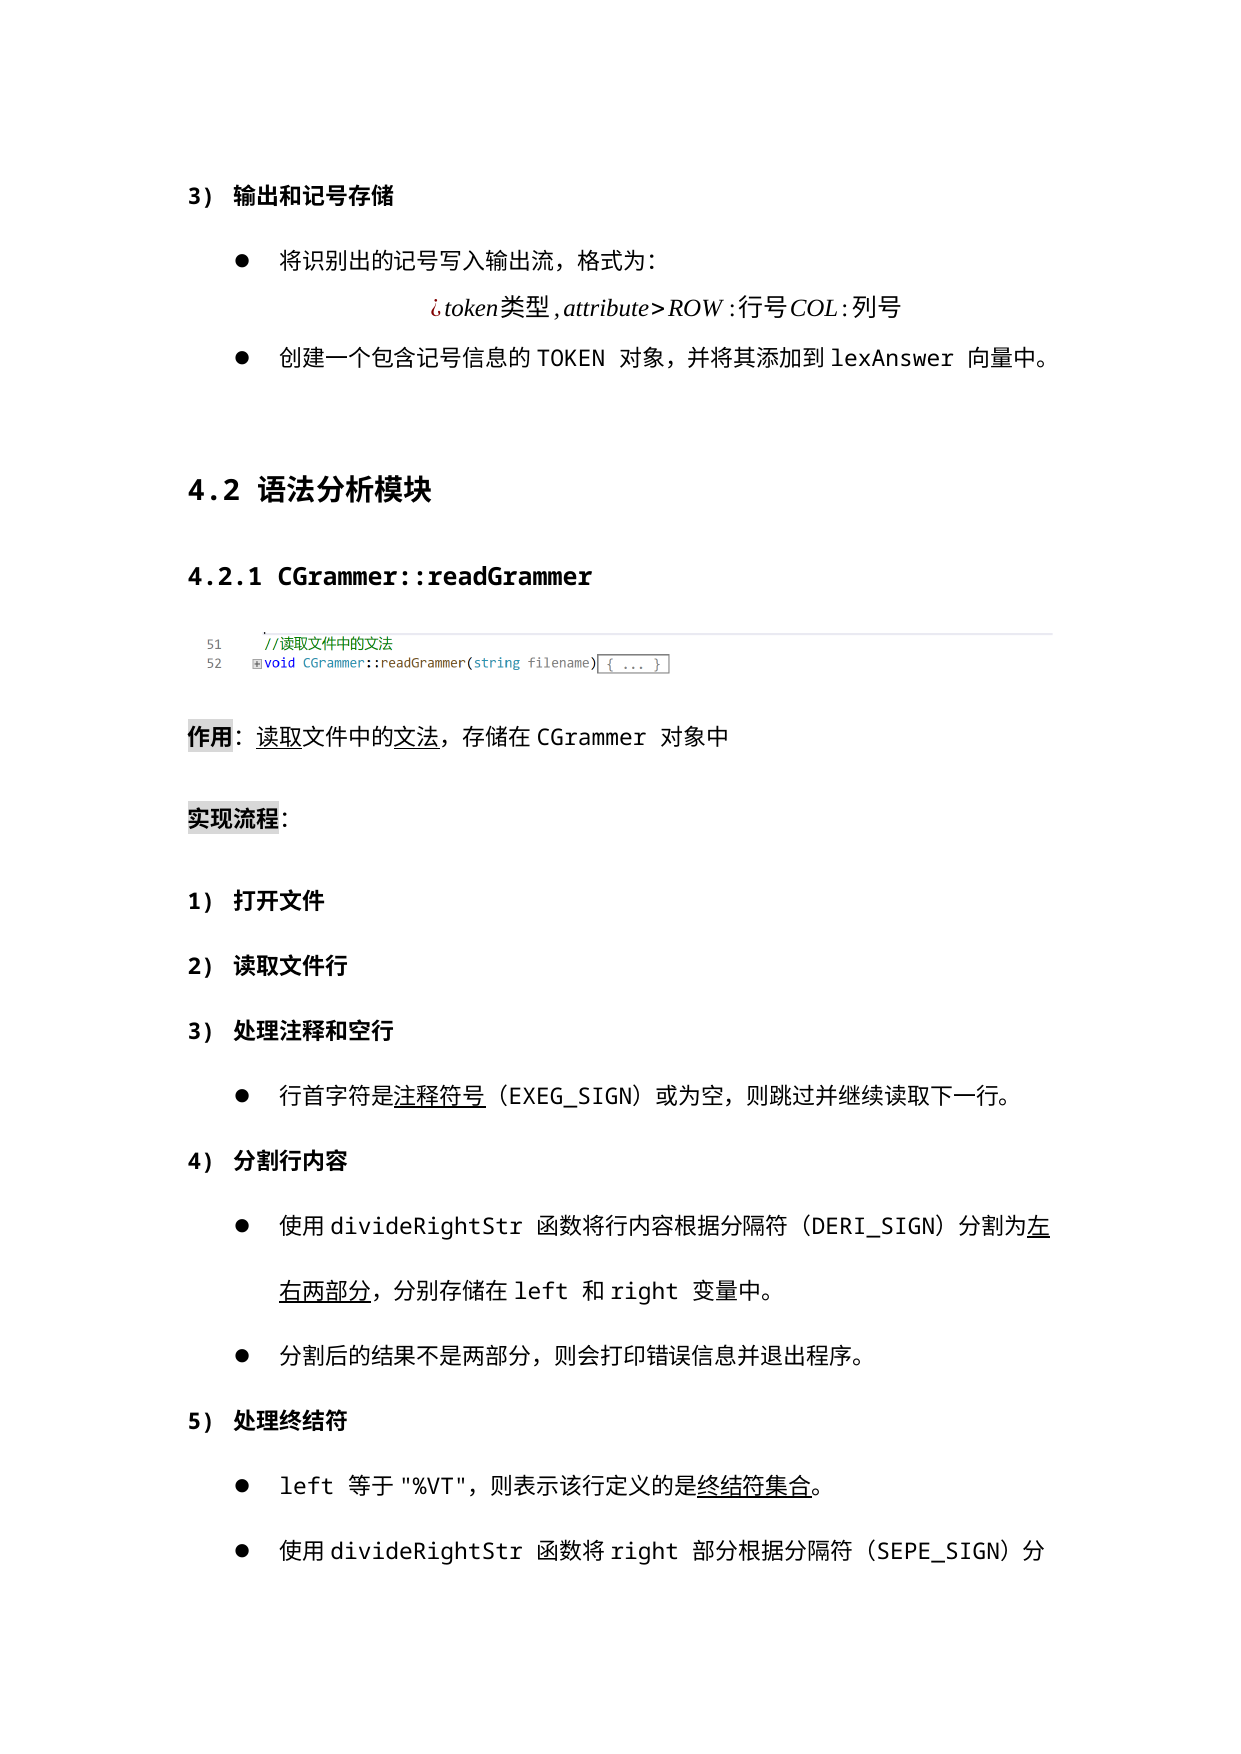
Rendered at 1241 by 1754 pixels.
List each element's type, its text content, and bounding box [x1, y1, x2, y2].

list 分割后的结果不是两部分，则会打印错误信息并退出程序。 [233, 1322, 1053, 1387]
list 处理注释和空行 [187, 997, 1053, 1062]
list 处理终结符 [187, 1387, 1053, 1452]
subtitle 4.2 语法分析模块 [187, 455, 1053, 520]
list 打开文件 [187, 867, 1053, 932]
picture [187, 632, 1053, 677]
list 创建一个包含记号信息的 TOKEN 对象，并将其添加到 lexAnswer 向量中。 [233, 324, 1053, 389]
subtitle 4.2.1 CGrammer::readGrammer [187, 543, 1053, 608]
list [233, 1517, 1053, 1582]
text 实现流程： [187, 785, 1053, 850]
list 将识别出的记号写入输出流，格式为： [233, 227, 1053, 292]
list 读取文件行 [187, 932, 1053, 997]
list 分割行内容 [187, 1127, 1053, 1192]
list 使用 divideRightStr 函数将行内容根据分隔符（DERI_SIGN）分割为左右两部分，分别存储在 left 和 right 变量中。 [233, 1192, 1053, 1322]
list 行首字符是注释符号（EXEG_SIGN）或为空，则跳过并继续读取下一行。 [233, 1062, 1053, 1127]
list 输出和记号存储 [187, 162, 1053, 227]
list left 等于 "%VT"，则表示该行定义的是终结符集合。 [233, 1452, 1053, 1517]
text 作用：读取文件中的文法，存储在 CGrammer 对象中 [187, 703, 1053, 768]
